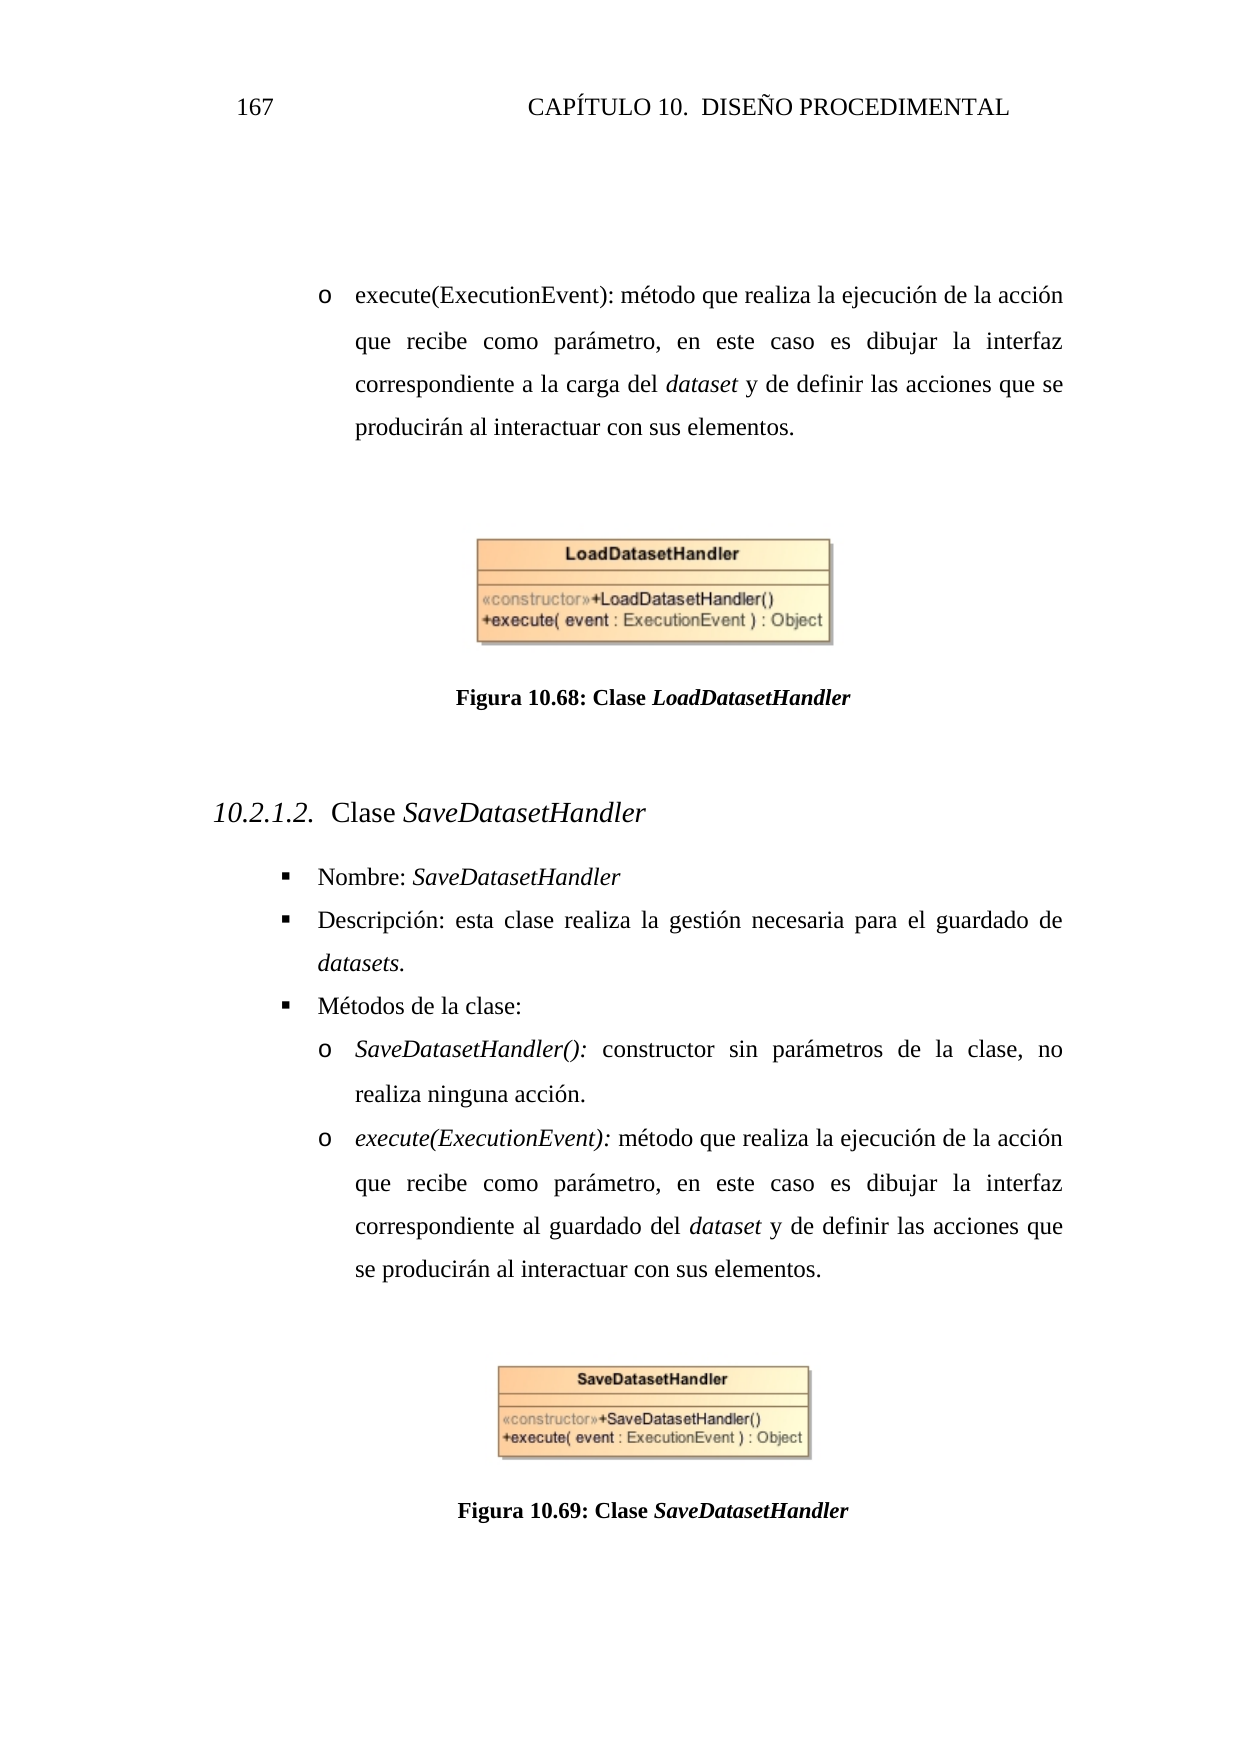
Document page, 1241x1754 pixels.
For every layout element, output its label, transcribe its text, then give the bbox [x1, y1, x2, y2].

picture [485, 1352, 822, 1470]
list Descripción: esta clase realiza la gestión necesaria para el guardado de datasets. [280, 905, 1064, 977]
subtitle Clase SaveDatasetHandler [213, 795, 1064, 828]
picture [461, 523, 845, 657]
list Métodos de la clase: [280, 991, 1064, 1020]
list execute(ExecutionEvent): método que realiza la ejecución de la acción que recibe como parámetro, en este caso es dibujar la interfaz correspondiente a la carga del dataset y de definir las acciones que se producirán al interactuar con sus elementos. [317, 281, 1064, 441]
list execute(ExecutionEvent): método que realiza la ejecución de la acción que recibe como parámetro, en este caso es dibujar la interfaz correspondiente al guardado del dataset y de definir las acciones que se producirán al interactuar con sus elementos. [317, 1123, 1064, 1283]
list Nombre: SaveDatasetHandler [280, 862, 1064, 891]
list SaveDatasetHandler(): constructor sin parámetros de la clase, no realiza ninguna acción. [317, 1034, 1064, 1108]
